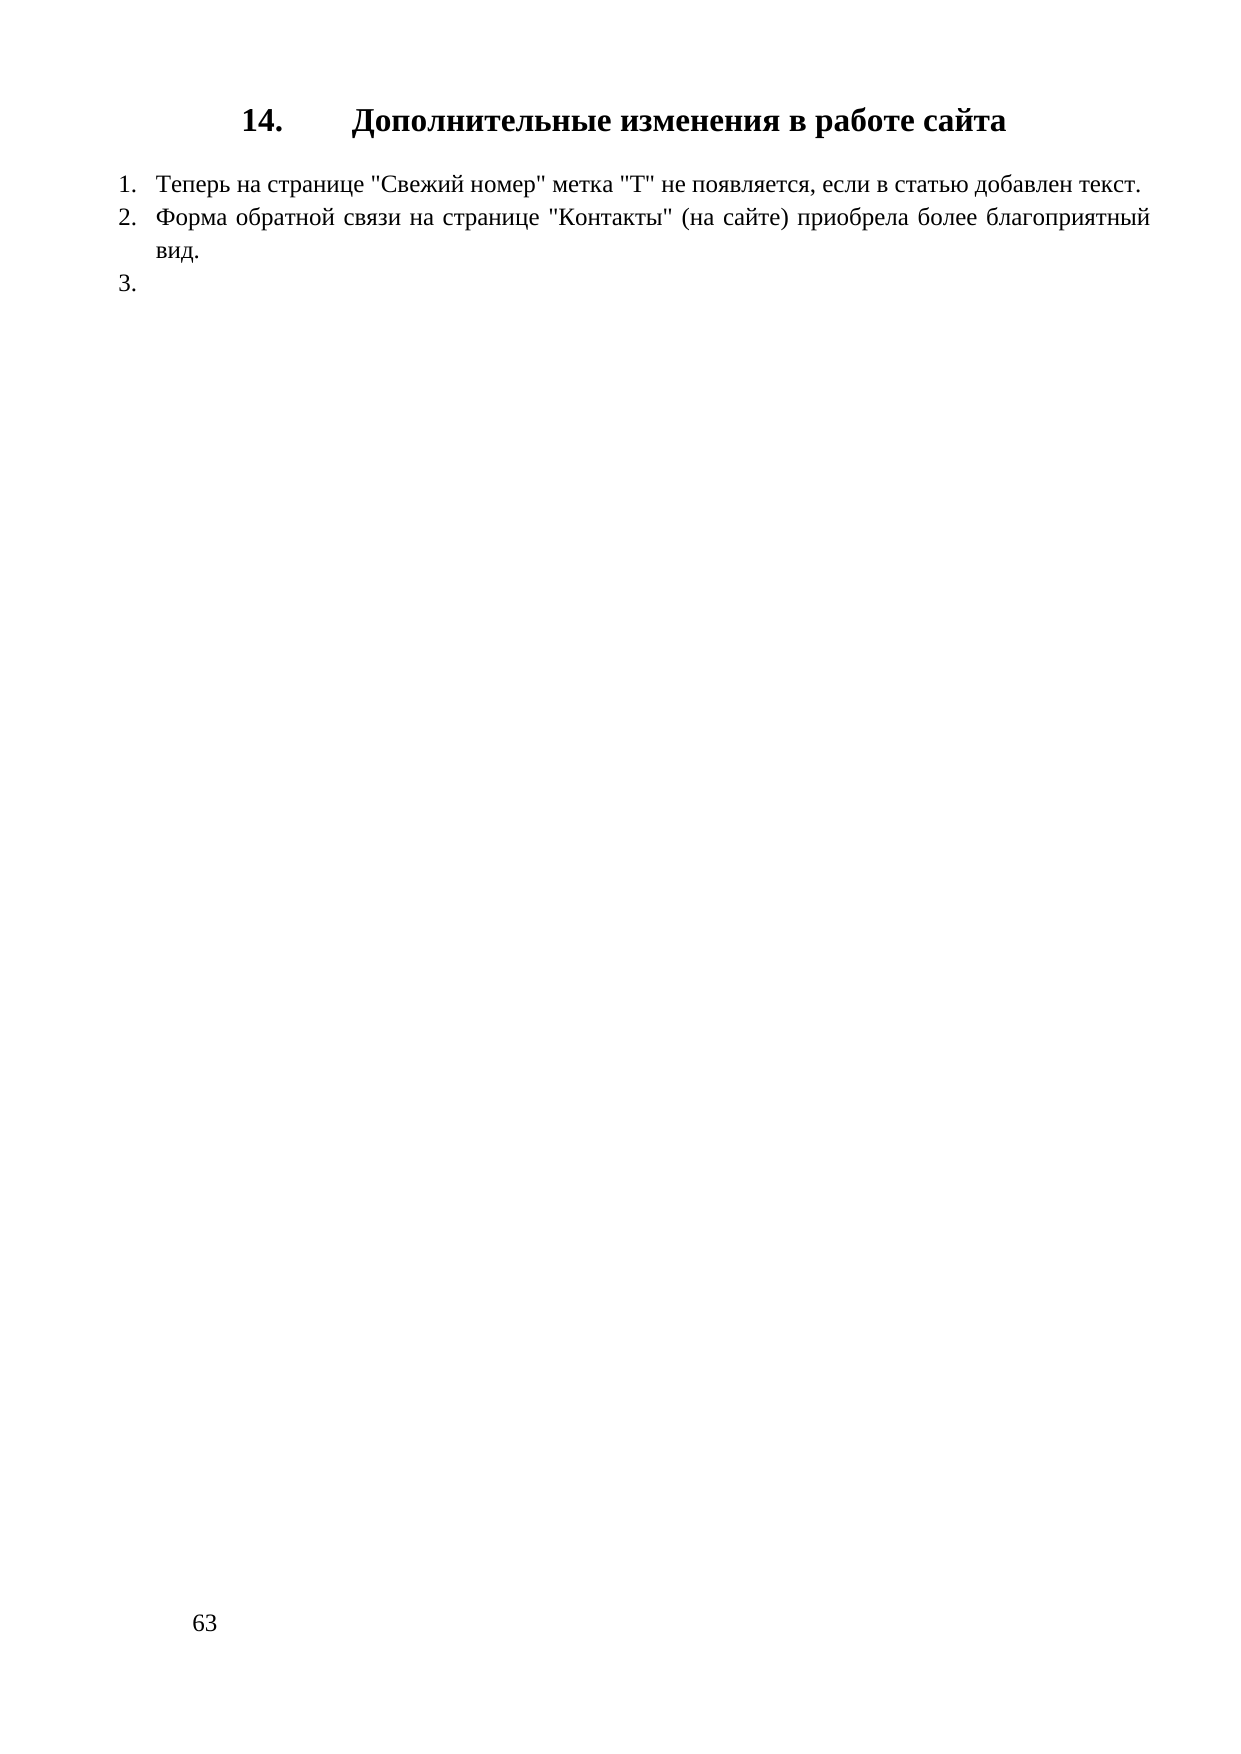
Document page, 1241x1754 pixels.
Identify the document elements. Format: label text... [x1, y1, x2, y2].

list Форма обратной связи на странице "Контакты" (на сайте) приобрела более благоприятный вид. [118, 202, 1152, 264]
text Дополнительные изменения в работе сайта [96, 100, 1152, 138]
list Теперь на странице "Свежий номер" метка "Т" не появляется, если в статью добавлен текст. [118, 169, 1152, 198]
